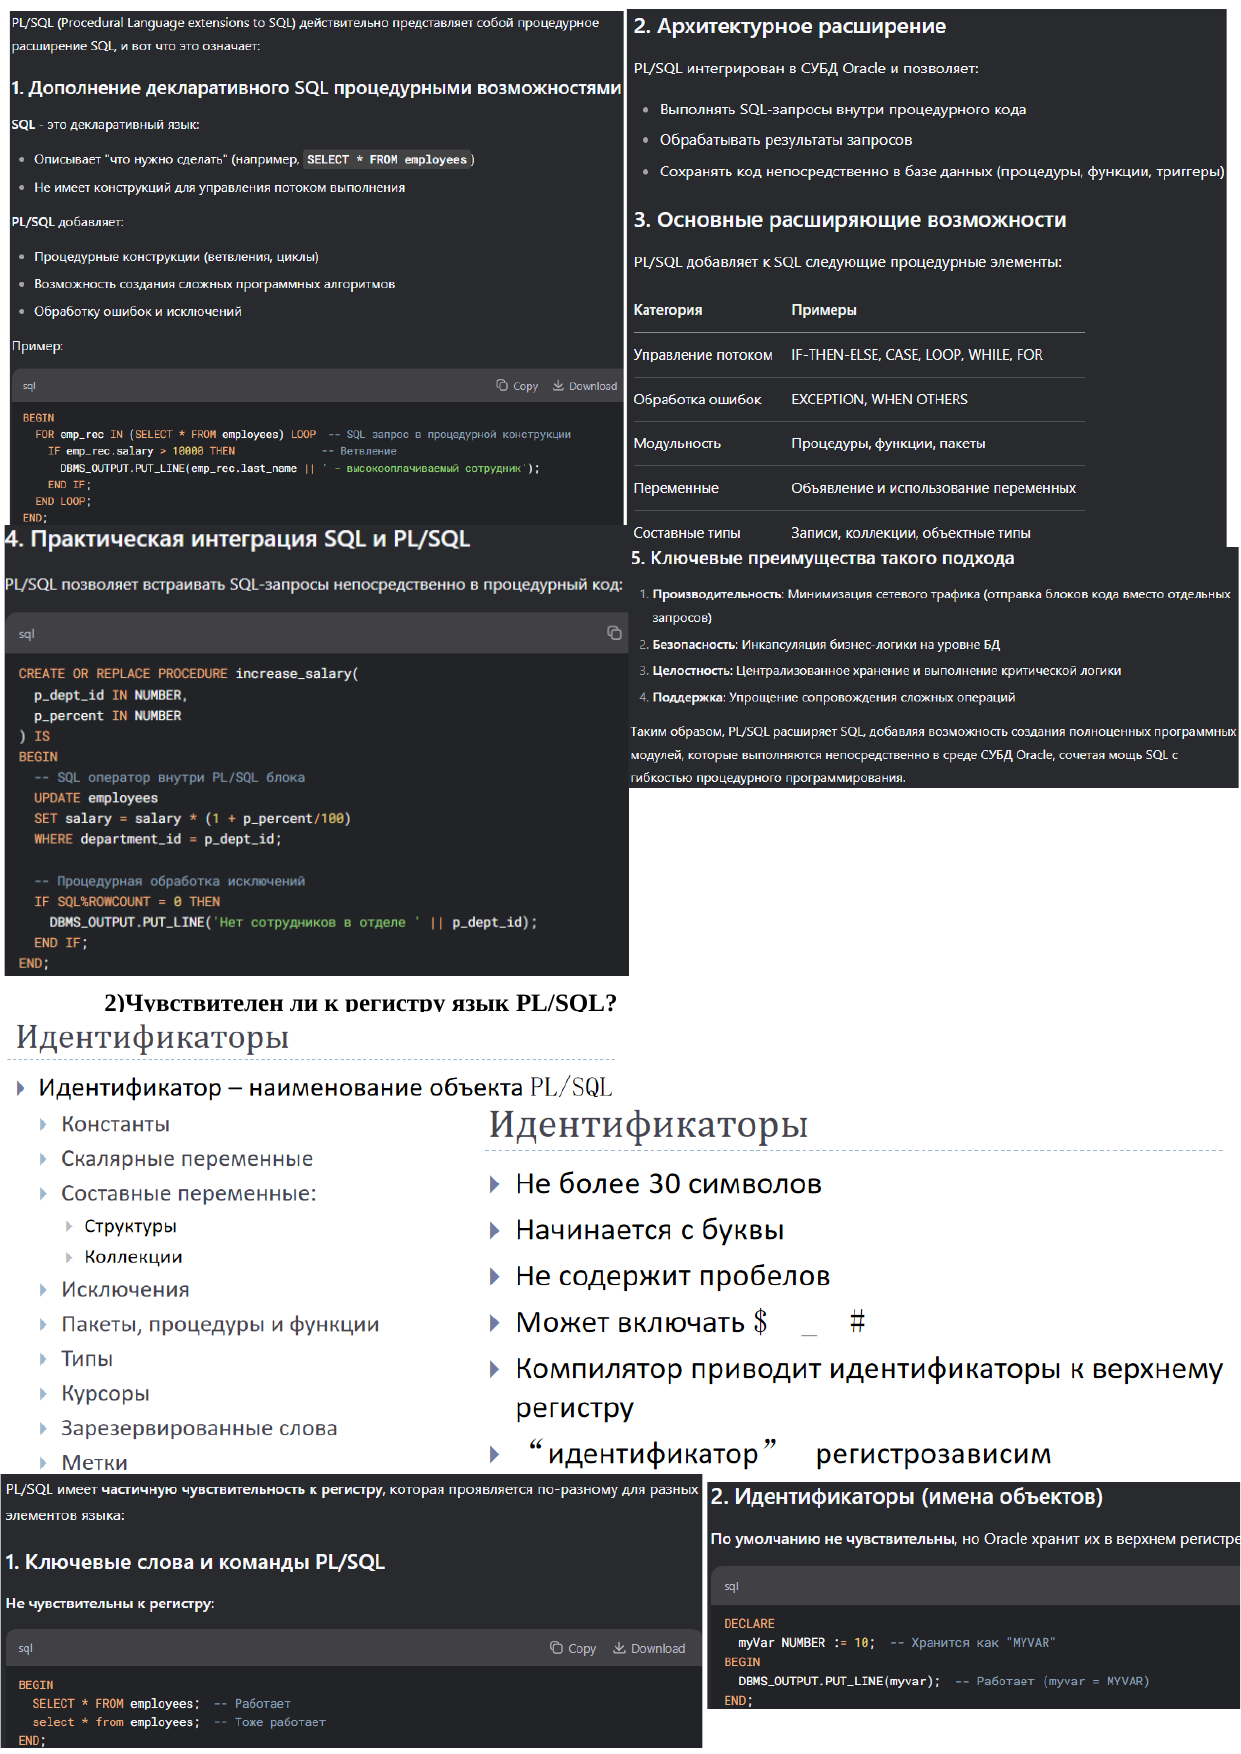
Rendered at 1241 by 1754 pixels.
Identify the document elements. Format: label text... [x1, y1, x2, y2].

picture [0, 1012, 1225, 1748]
picture [4, 9, 1239, 976]
picture [707, 1482, 1241, 1709]
list 2)Чувствителен ли к регистру язык PL/SQL? [104, 988, 1053, 1017]
